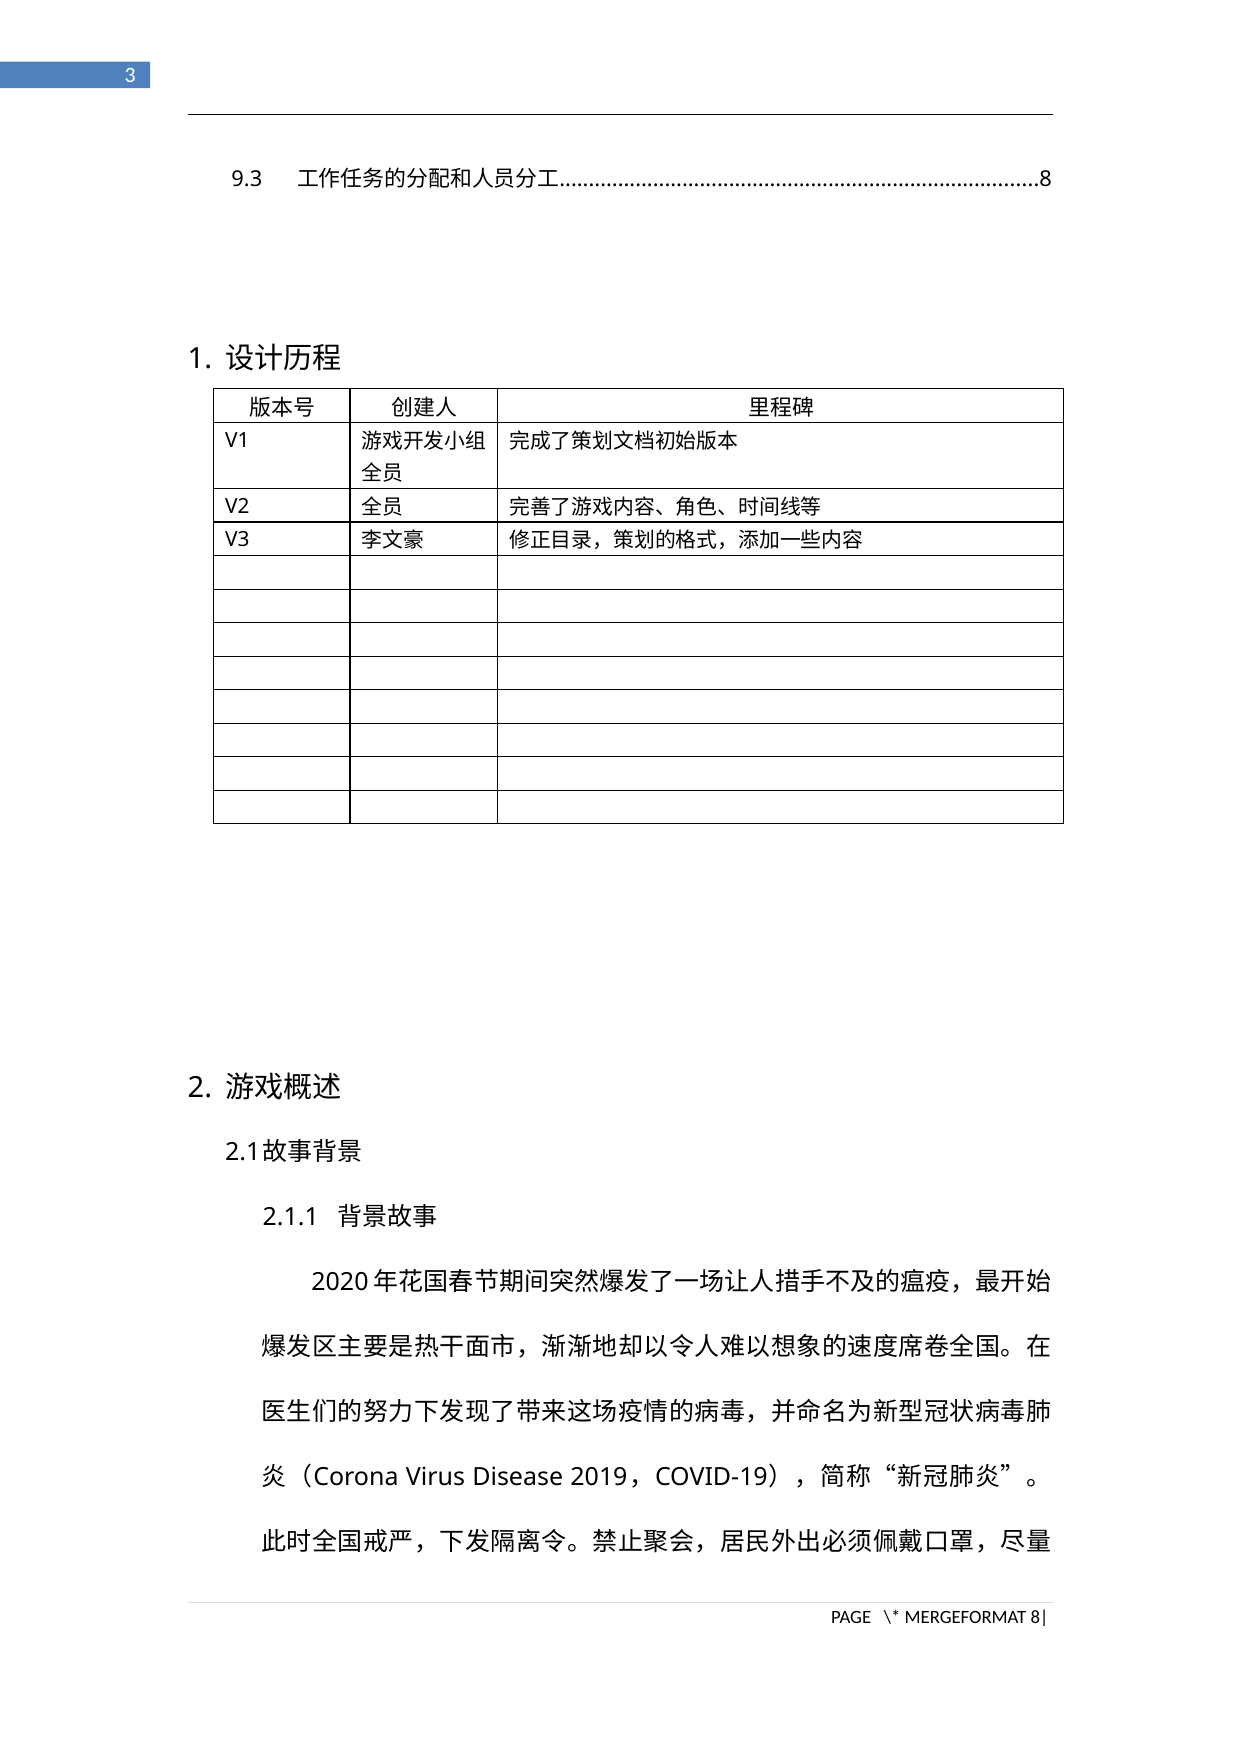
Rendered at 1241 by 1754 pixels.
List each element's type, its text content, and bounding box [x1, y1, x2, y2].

table_cell [351, 590, 497, 622]
list 故事背景 [225, 1117, 1053, 1182]
table_header 里程碑 [498, 389, 1063, 422]
table_cell 游戏开发小组全员 [351, 423, 497, 488]
table_cell [214, 724, 349, 756]
table_cell [351, 623, 497, 656]
table_cell [214, 791, 349, 823]
table_cell V1 [214, 423, 349, 488]
table_cell [351, 657, 497, 689]
table_cell [498, 590, 1063, 622]
table_header 版本号 [214, 389, 349, 422]
table_header 创建人 [351, 389, 497, 422]
table_cell V3 [214, 523, 349, 555]
table_cell [498, 724, 1063, 756]
table_cell [351, 724, 497, 756]
table_cell [351, 690, 497, 723]
table_cell [351, 791, 497, 823]
list 游戏概述 [187, 1052, 1053, 1117]
table_cell 李文豪 [351, 523, 497, 555]
list 背景故事 [262, 1182, 1053, 1247]
table_cell 修正目录，策划的格式，添加一些内容 [498, 523, 1063, 555]
table_cell [214, 590, 349, 622]
table_cell [498, 623, 1063, 656]
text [261, 1247, 1053, 1572]
table_cell [498, 690, 1063, 723]
list 设计历程 [187, 323, 1053, 388]
table_cell [214, 657, 349, 689]
table_cell [214, 690, 349, 723]
table_cell [351, 556, 497, 588]
table_cell 全员 [351, 489, 497, 521]
table_cell [214, 757, 349, 790]
table_cell V2 [214, 489, 349, 521]
table_cell [351, 757, 497, 790]
table_cell 完成了策划文档初始版本 [498, 423, 1063, 488]
table_cell [214, 556, 349, 588]
table_cell [214, 623, 349, 656]
table_cell [498, 556, 1063, 588]
table_cell [498, 791, 1063, 823]
table_cell 完善了游戏内容、角色、时间线等 [498, 489, 1063, 521]
table_cell [498, 657, 1063, 689]
table_cell [498, 757, 1063, 790]
